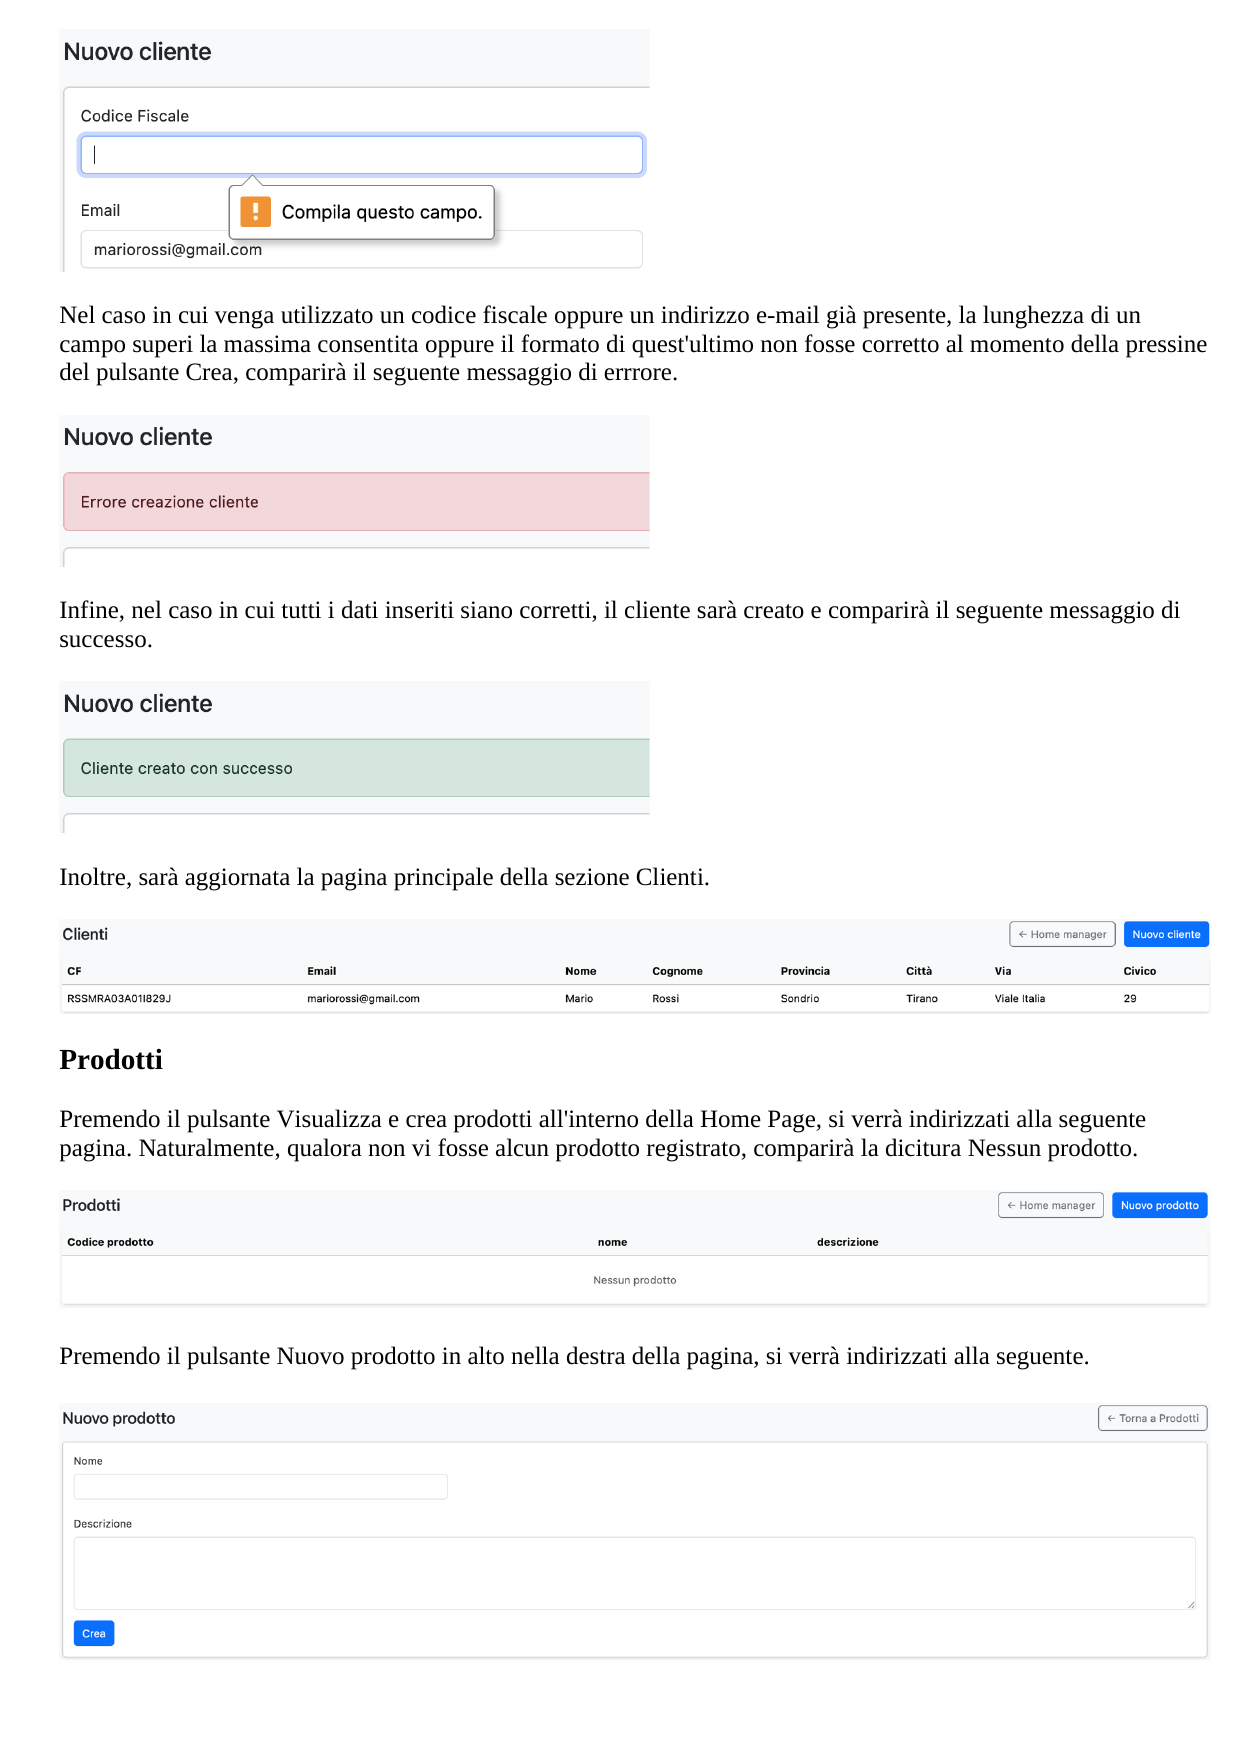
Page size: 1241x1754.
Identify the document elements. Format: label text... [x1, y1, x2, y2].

picture [59, 919, 1211, 1014]
picture [59, 1403, 1211, 1660]
text Nel caso in cui venga utilizzato un codice fiscale oppure un indirizzo e-mail già presente, la lunghezza di un campo superi la massima consentita oppure il formato di quest'ultimo non fosse corretto al momento della pressine del pulsante Crea, comparirà il seguente messaggio di errrore. [59, 300, 1211, 386]
text Premendo il pulsante Nuovo prodotto in alto nella destra della pagina, si verrà indirizzati alla seguente. [59, 1341, 1211, 1370]
picture [59, 1190, 1211, 1308]
picture [59, 681, 650, 833]
text Infine, nel caso in cui tutti i dati inseriti siano corretti, il cliente sarà creato e comparirà il seguente messaggio di successo. [59, 595, 1211, 653]
text Inoltre, sarà aggiornata la pagina principale della sezione Clienti. [59, 862, 1211, 891]
picture [59, 29, 650, 272]
text Premendo il pulsante Visualizza e crea prodotti all'interno della Home Page, si verrà indirizzati alla seguente pagina. Naturalmente, qualora non vi fosse alcun prodotto registrato, comparirà la dicitura Nessun prodotto. [59, 1104, 1211, 1162]
text Prodotti [59, 1042, 1211, 1076]
picture [59, 415, 650, 567]
